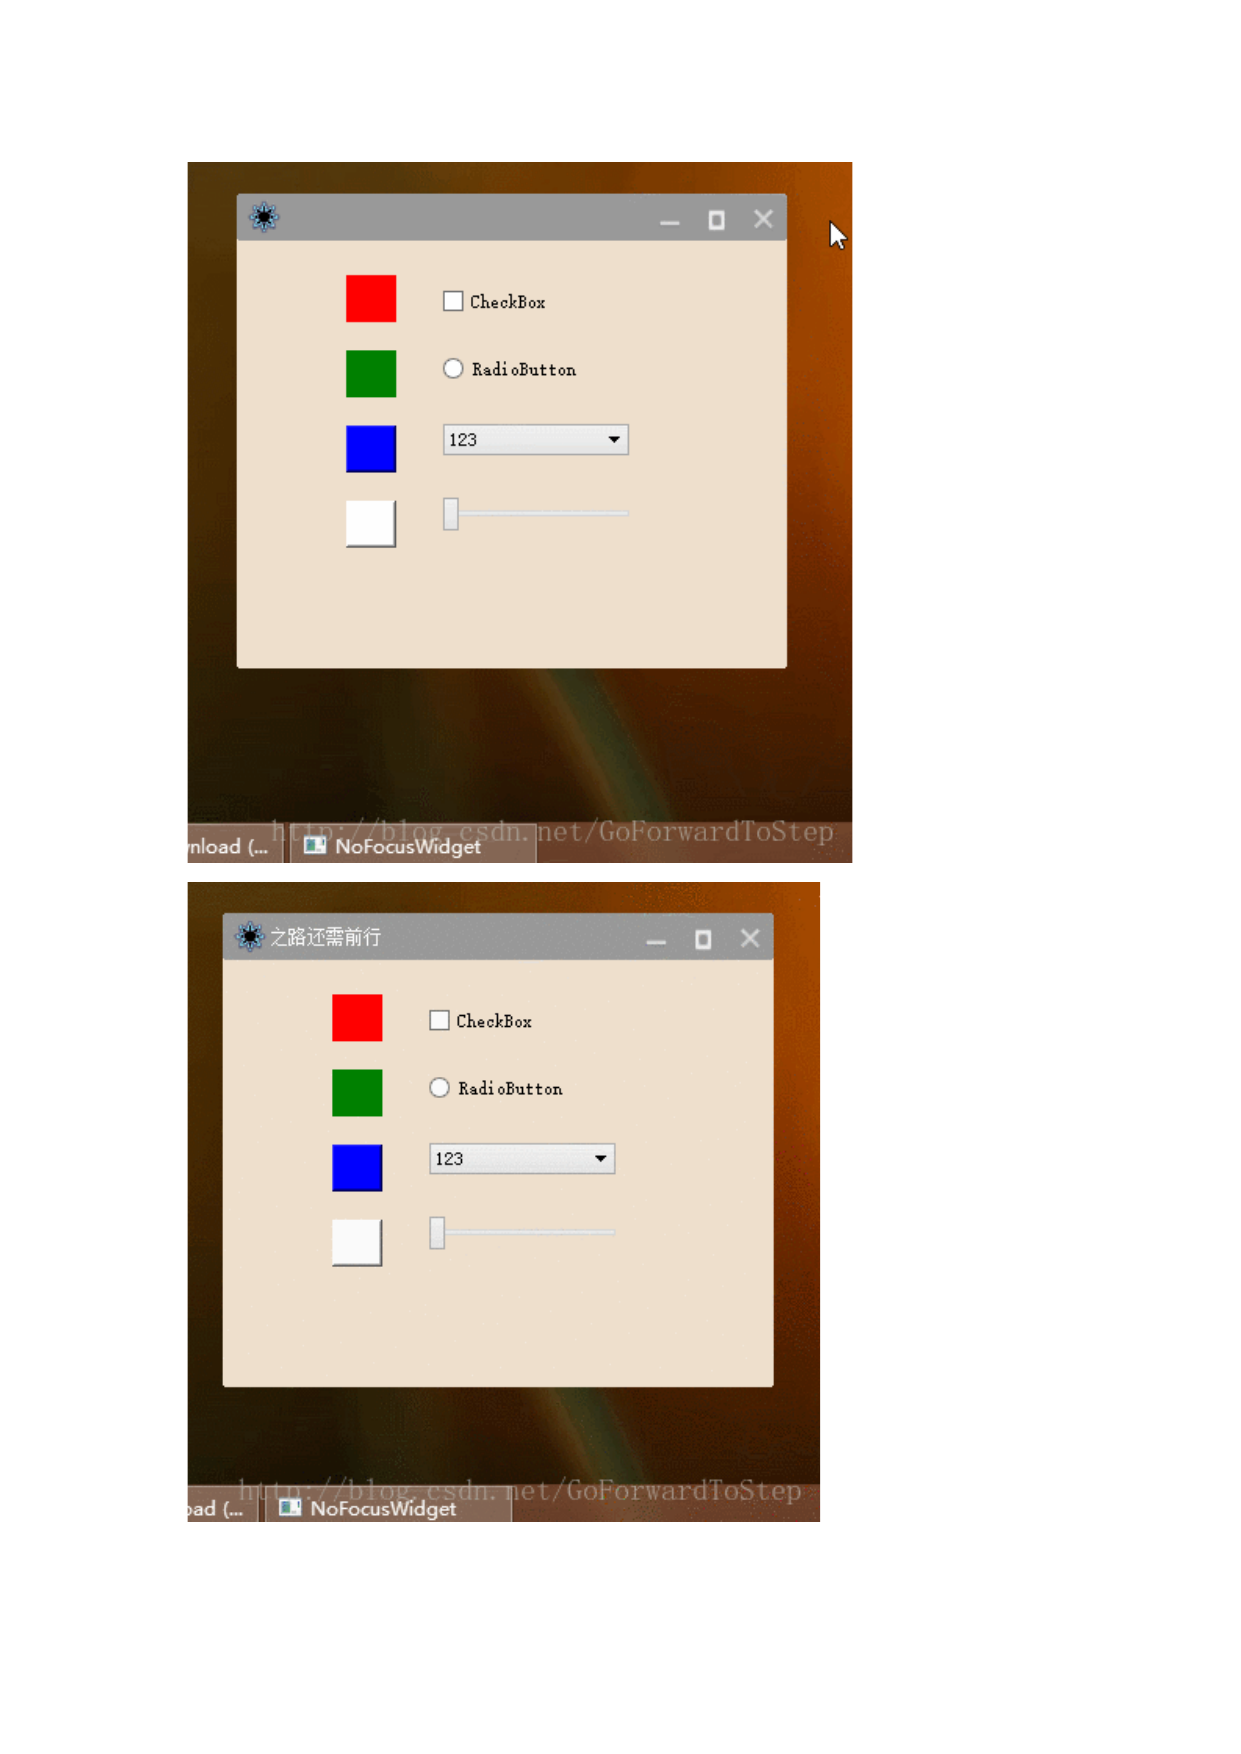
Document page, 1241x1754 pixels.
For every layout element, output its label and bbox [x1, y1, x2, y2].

picture [187, 162, 853, 863]
picture [187, 882, 821, 1522]
